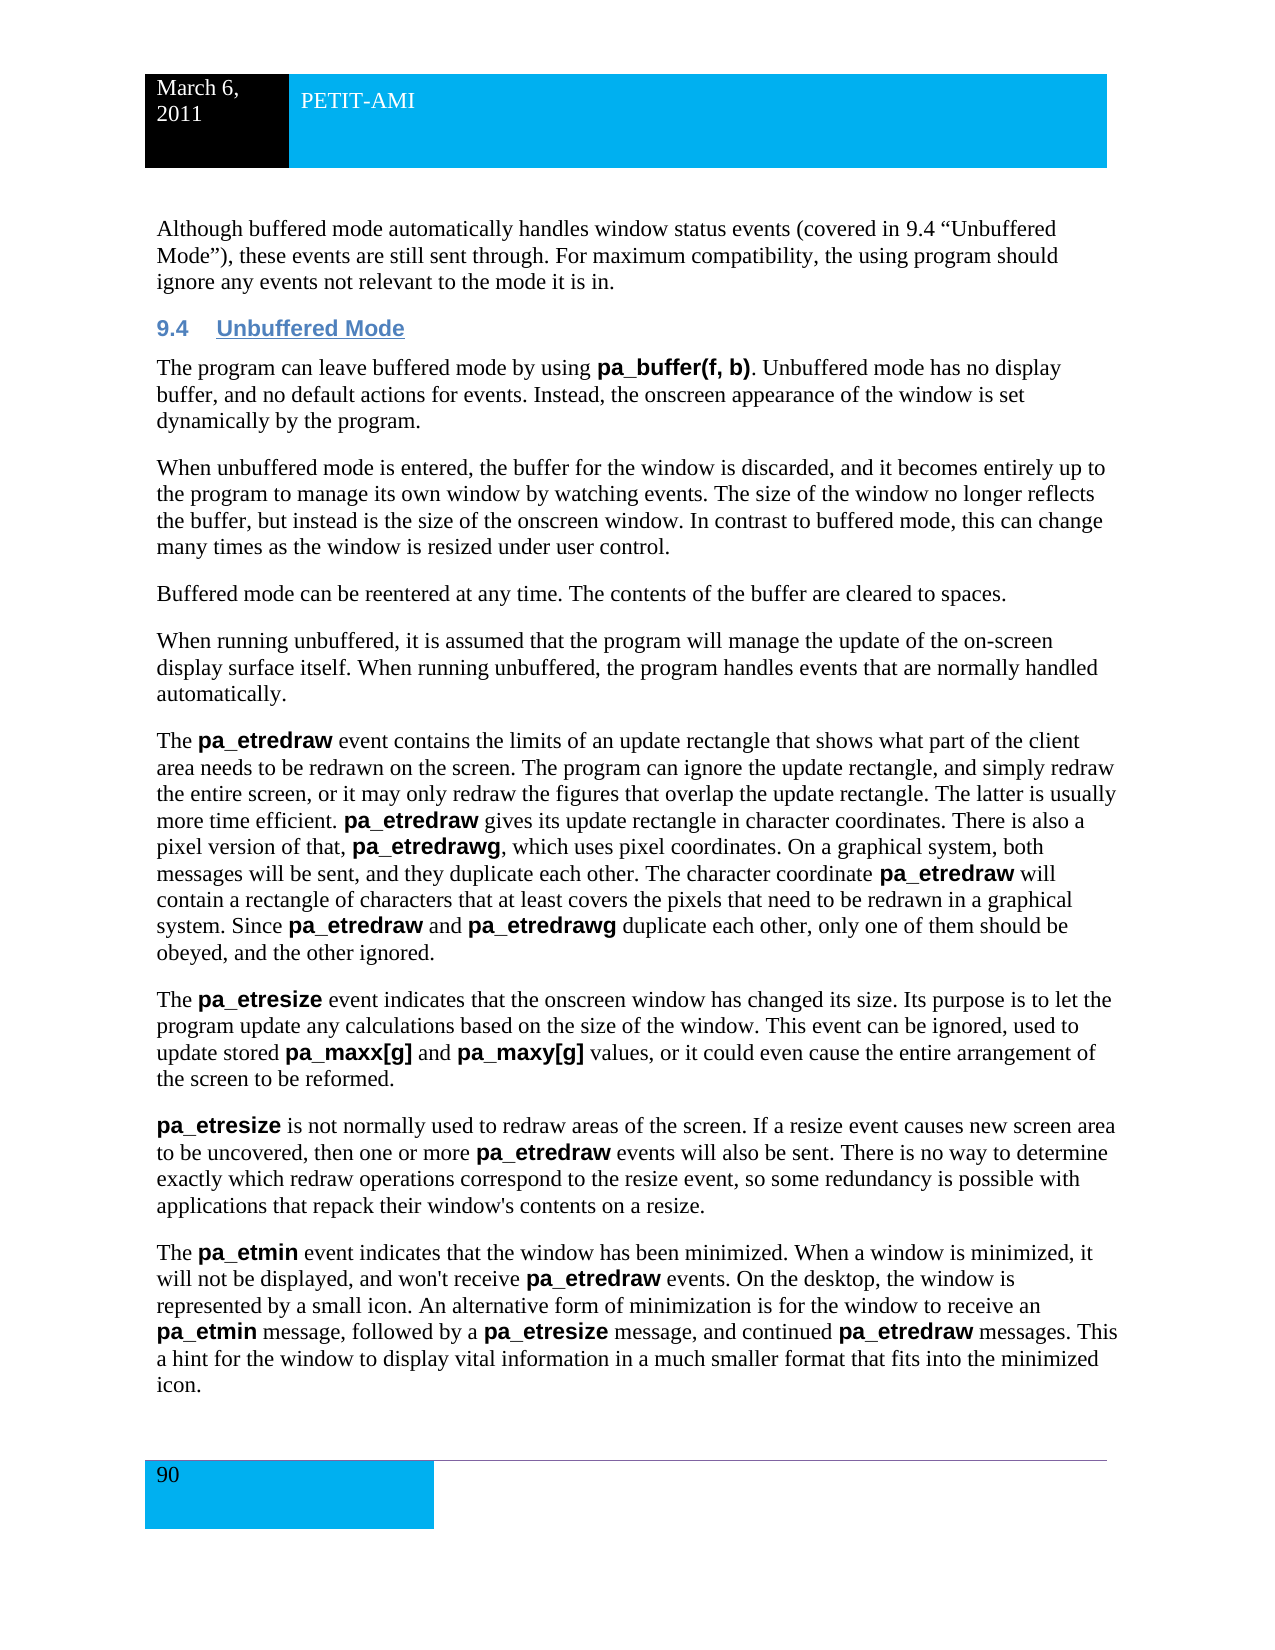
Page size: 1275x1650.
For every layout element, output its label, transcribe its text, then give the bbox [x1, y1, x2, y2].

subtitle Unbuffered Mode [156, 315, 1118, 342]
text Buffered mode can be reentered at any time. The contents of the buffer are cleared to spaces. [156, 580, 1118, 607]
text The pa_etmin event indicates that the window has been minimized. When a window is minimized, it will not be displayed, and won't receive pa_etredraw events. On the desktop, the window is represented by a small icon. An alternative form of minimization is for the window to receive an pa_etmin message, followed by a pa_etresize message, and continued pa_etredraw messages. This a hint for the window to display vital information in a much smaller format that fits into the minimized icon. [156, 1239, 1118, 1397]
text Although buffered mode automatically handles window status events (covered in 8.4 “Unbuffered Mode”), these events are still sent through. For maximum compatibility, the using program should ignore any events not relevant to the mode it is in. [156, 215, 1118, 294]
text When unbuffered mode is entered, the buffer for the window is discarded, and it becomes entirely up to the program to manage its own window by watching events. The size of the window no longer reflects the buffer, but instead is the size of the onscreen window. In contrast to buffered mode, this can change many times as the window is resized under user control. [156, 454, 1118, 559]
text pa_etresize is not normally used to redraw areas of the screen. If a resize event causes new screen area to be uncovered, then one or more pa_etredraw events will also be sent. There is no way to determine exactly which redraw operations correspond to the resize event, so some redundancy is possible with applications that repack their window's contents on a resize. [156, 1112, 1118, 1218]
text The program can leave buffered mode by using pa_buffer(f, b). Unbuffered mode has no display buffer, and no default actions for events. Instead, the onscreen appearance of the window is set dynamically by the program. [156, 354, 1118, 433]
text When running unbuffered, it is assumed that the program will manage the update of the on-screen display surface itself. When running unbuffered, the program handles events that are normally handled automatically. [156, 628, 1118, 707]
text The pa_etredraw event contains the limits of an update rectangle that shows what part of the client area needs to be redrawn on the screen. The program can ignore the update rectangle, and simply redraw the entire screen, or it may only redraw the figures that overlap the update rectangle. The latter is usually more time efficient. pa_etredraw gives its update rectangle in character coordinates. There is also a pixel version of that, pa_etredrawg, which uses pixel coordinates. On a graphical system, both messages will be sent, and they duplicate each other. The character coordinate pa_etredraw will contain a rectangle of characters that at least covers the pixels that need to be redrawn in a graphical system. Since pa_etredraw and pa_etredrawg duplicate each other, only one of them should be obeyed, and the other ignored. [156, 727, 1118, 965]
text The pa_etresize event indicates that the onscreen window has changed its size. Its purpose is to let the program update any calculations based on the size of the window. This event can be ignored, used to update stored pa_maxx[g] and pa_maxy[g] values, or it could even cause the entire arrangement of the screen to be reformed. [156, 986, 1118, 1092]
